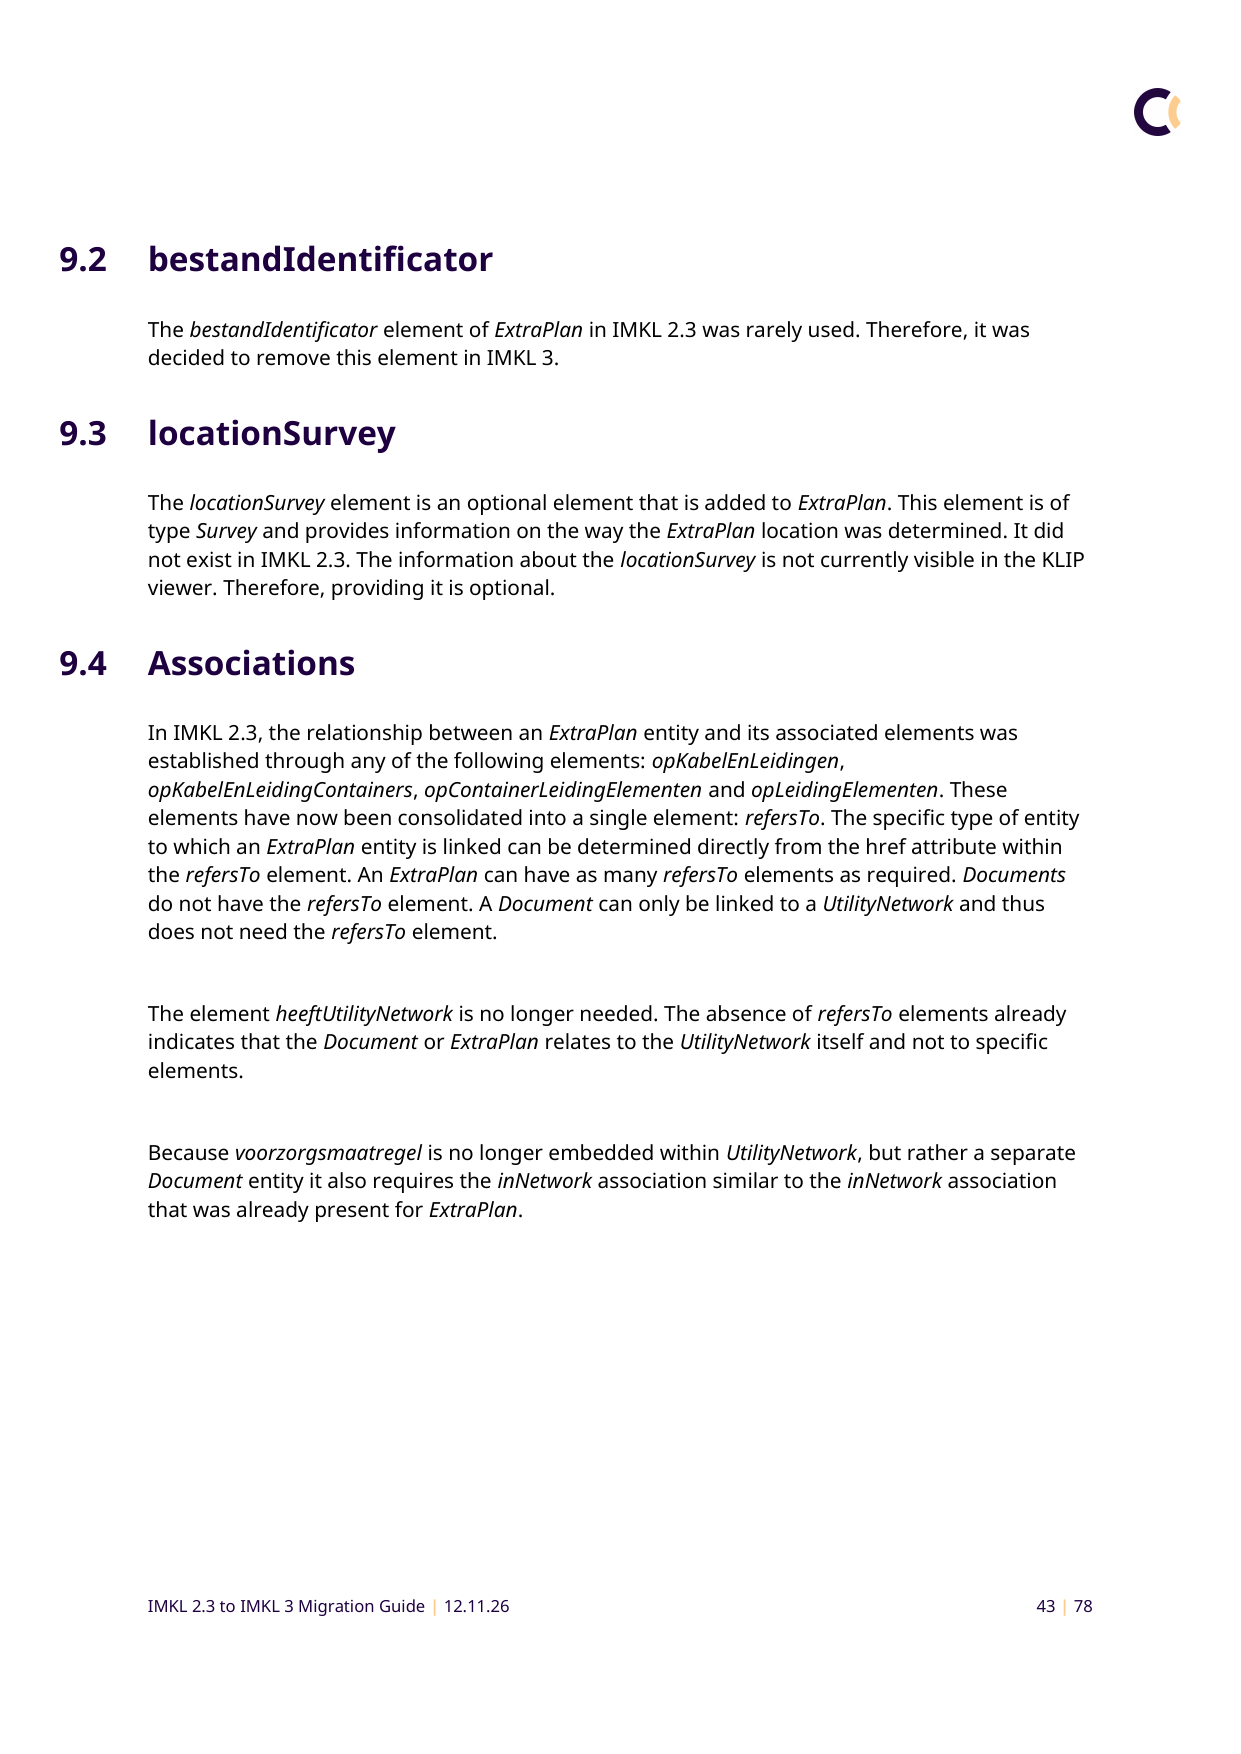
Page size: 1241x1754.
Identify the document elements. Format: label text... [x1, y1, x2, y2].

subtitle Associations [59, 639, 1092, 685]
picture [1134, 88, 1181, 136]
subtitle locationSurvey [59, 409, 1092, 455]
text Because voorzorgsmaatregel is no longer embedded within UtilityNetwork, but rather a separate Document entity it also requires the inNetwork association similar to the inNetwork association that was already present for ExtraPlan. [148, 1138, 1092, 1223]
text The locationSurvey element is an optional element that is added to ExtraPlan. This element is of type Survey and provides information on the way the ExtraPlan location was determined. It did not exist in IMKL 2.3. The information about the locationSurvey is not currently visible in the KLIP viewer. Therefore, providing it is optional. [148, 488, 1092, 602]
text The element heeftUtilityNetwork is no longer needed. The absence of refersTo elements already indicates that the Document or ExtraPlan relates to the UtilityNetwork itself and not to specific elements. [148, 999, 1092, 1084]
subtitle bestandIdentificator [59, 236, 1092, 282]
text In IMKL 2.3, the relationship between an ExtraPlan entity and its associated elements was established through any of the following elements: opKabelEnLeidingen, opKabelEnLeidingContainers, opContainerLeidingElementen and opLeidingElementen. These elements have now been consolidated into a single element: refersTo. The specific type of entity to which an ExtraPlan entity is linked can be determined directly from the href attribute within the refersTo element. An ExtraPlan can have as many refersTo elements as required. Documents do not have the refersTo element. A Document can only be linked to a UtilityNetwork and thus does not need the refersTo element. [148, 718, 1092, 946]
text The bestandIdentificator element of ExtraPlan in IMKL 2.3 was rarely used. Therefore, it was decided to remove this element in IMKL 3. [148, 315, 1092, 372]
